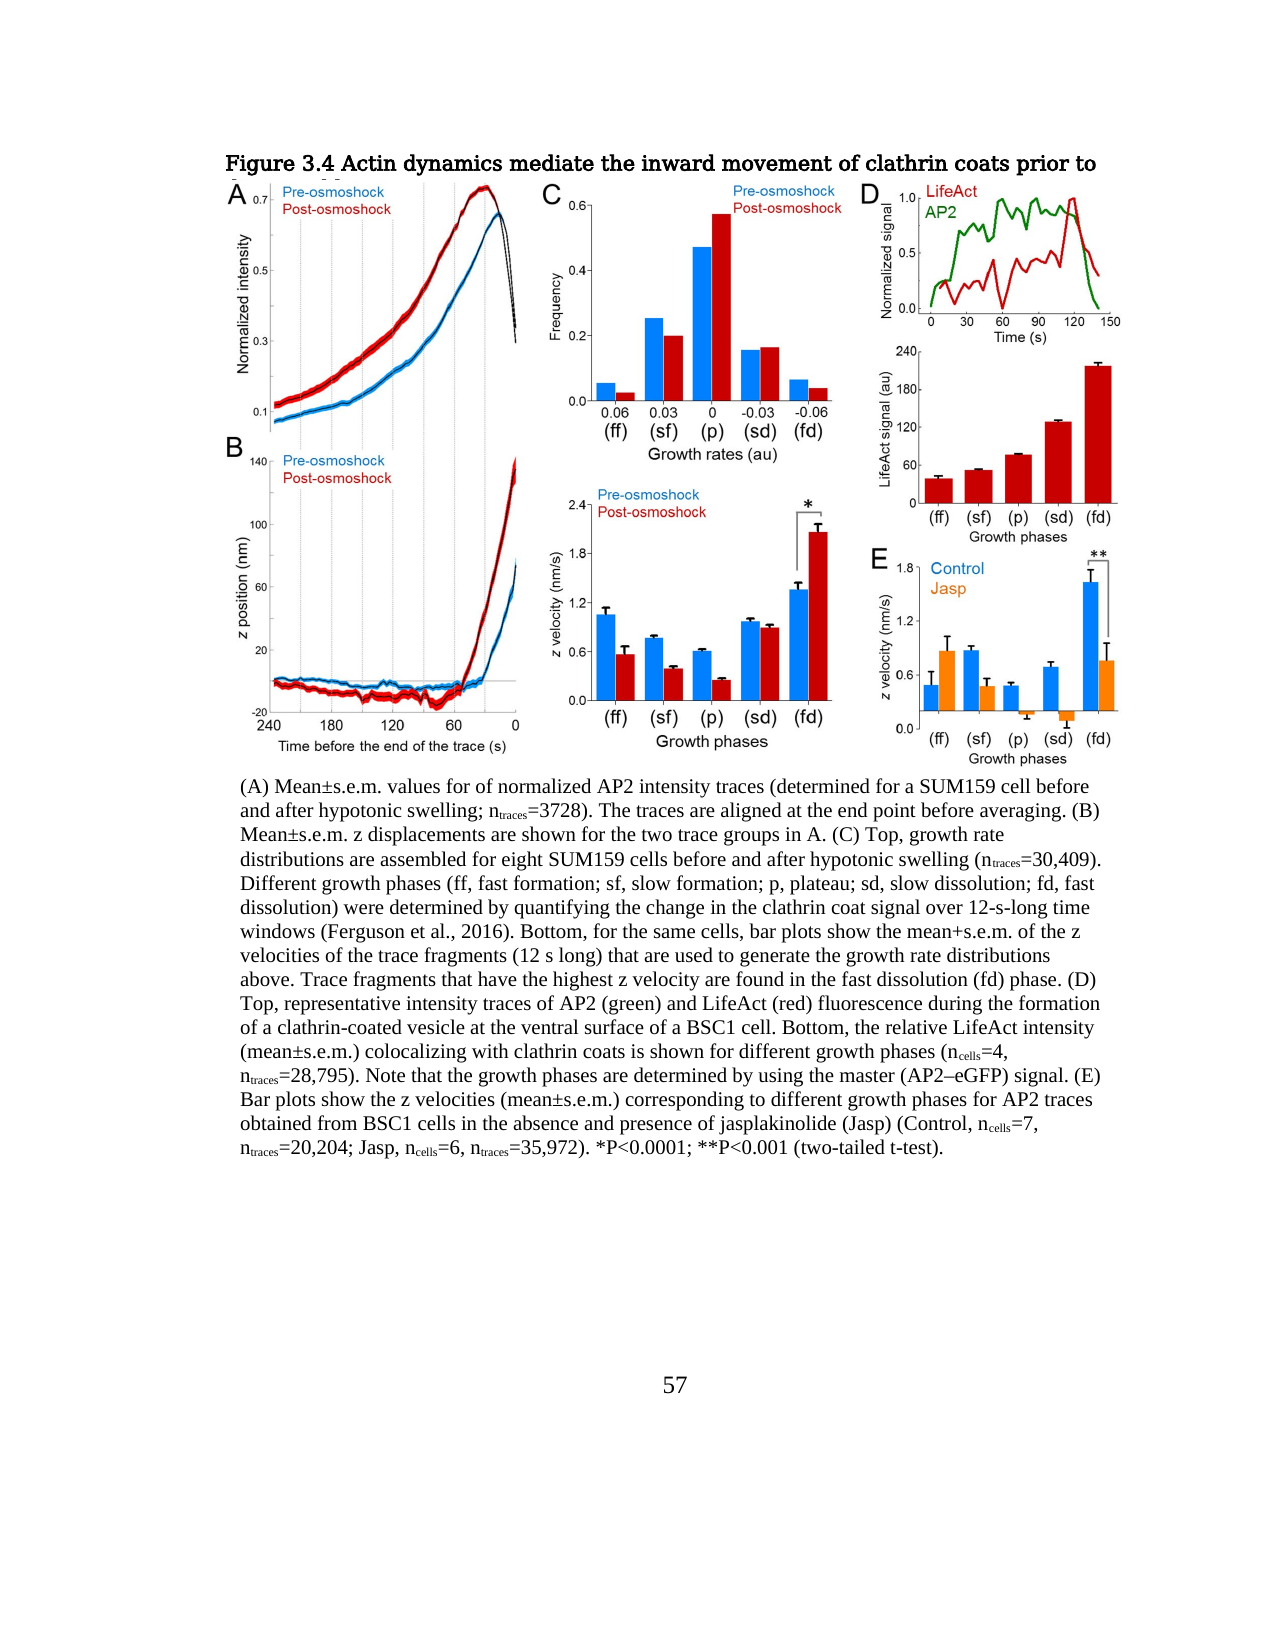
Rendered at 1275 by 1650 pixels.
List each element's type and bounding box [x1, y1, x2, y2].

picture [224, 181, 1122, 767]
